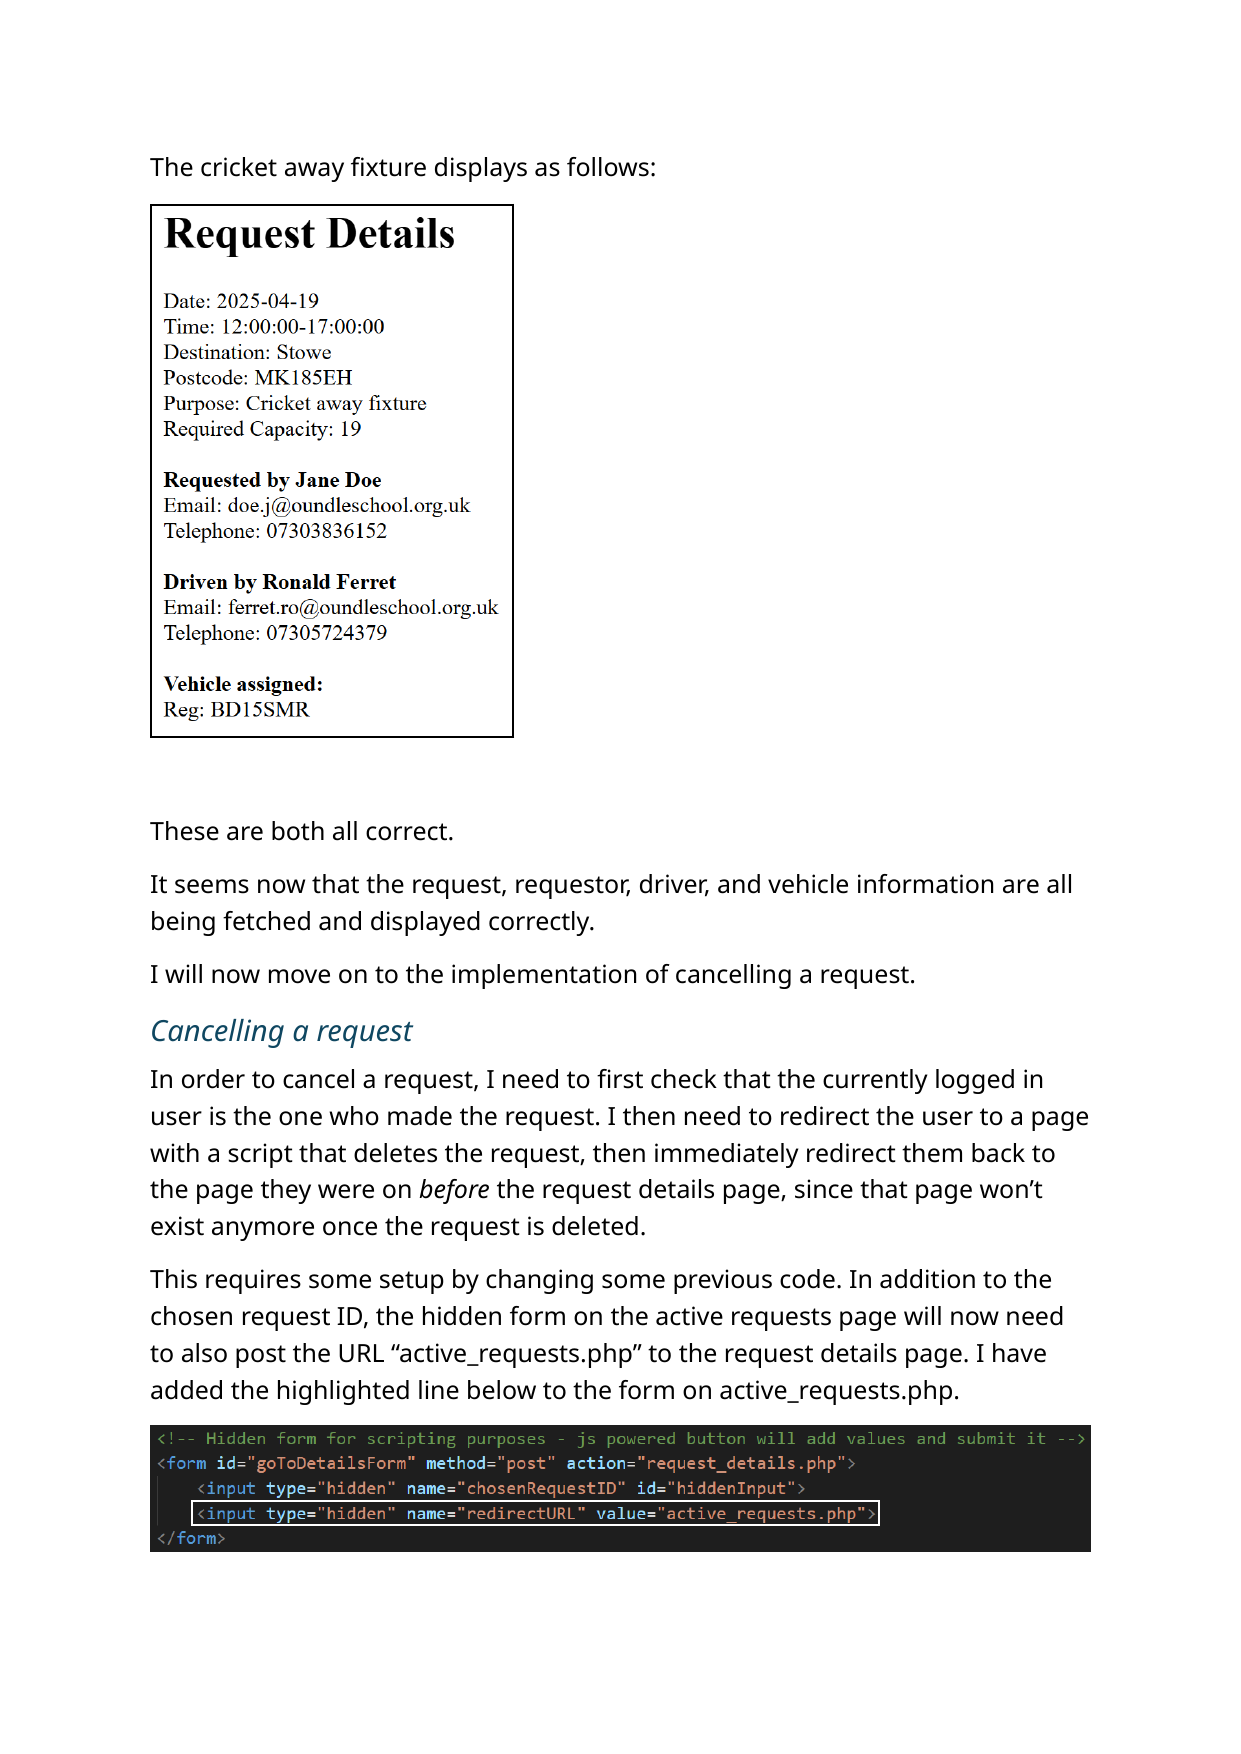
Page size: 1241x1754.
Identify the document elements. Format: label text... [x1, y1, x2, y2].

picture [150, 1425, 1091, 1552]
text In order to cancel a request, I need to first check that the currently logged in user is the one who made the request. I then need to redirect the user to a page with a script that deletes the request, then immediately redirect them back to the page they were on before the request details page, since that page won’t exist anymore once the request is deleted. [150, 1062, 1090, 1243]
picture [152, 206, 512, 736]
text The cricket away fixture displays as follows: [150, 150, 1090, 184]
text It seems now that the request, requestor, driver, and vehicle information are all being fetched and displayed correctly. [150, 867, 1090, 938]
subtitle Cancelling a request [150, 1011, 1090, 1050]
text This requires some setup by changing some previous code. In addition to the chosen request ID, the hidden form on the active requests page will now need to also post the URL “active_requests.php” to the request details page. I have added the highlighted line below to the form on active_requests.php. [150, 1262, 1090, 1407]
text I will now move on to the implementation of cancelling a request. [150, 957, 1090, 991]
text These are both all correct. [150, 813, 1090, 847]
